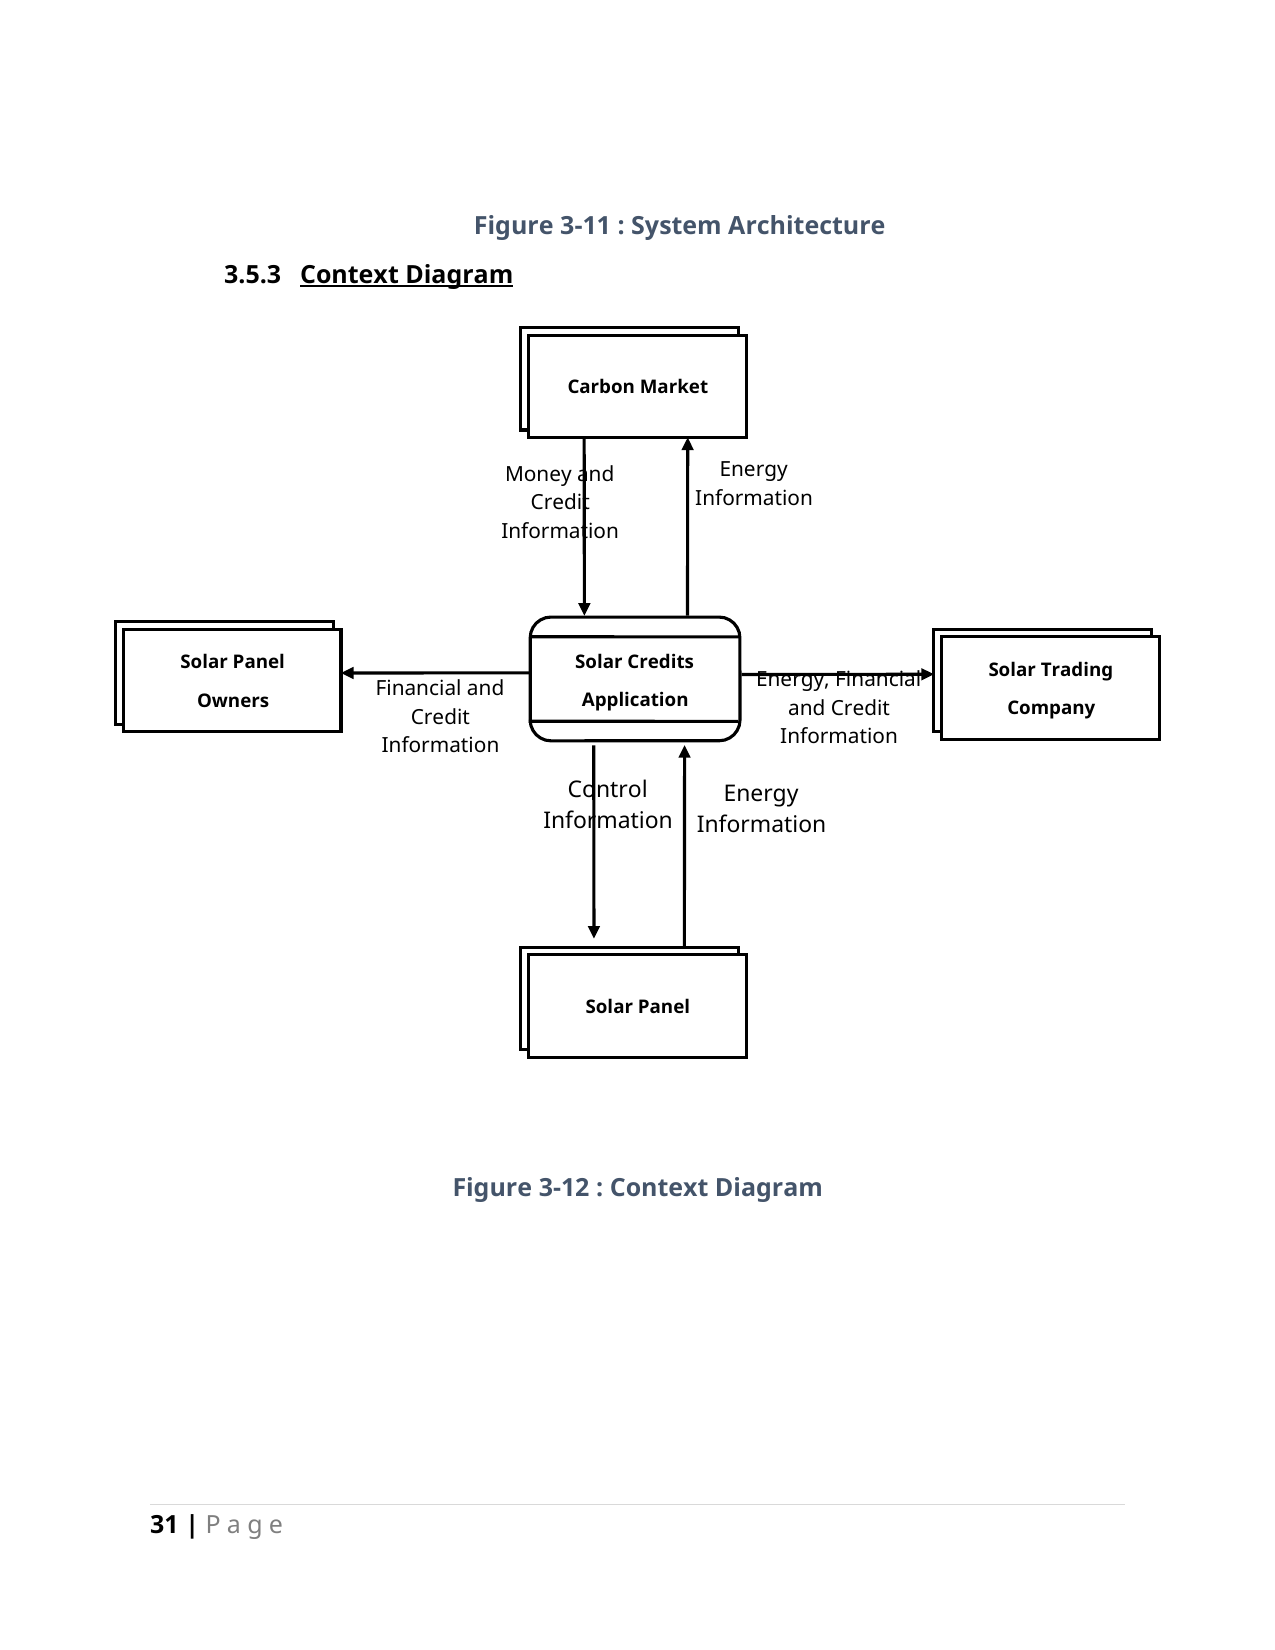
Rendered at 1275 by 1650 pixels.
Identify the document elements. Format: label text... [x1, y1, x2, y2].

subtitle Context Diagram [224, 257, 1125, 291]
